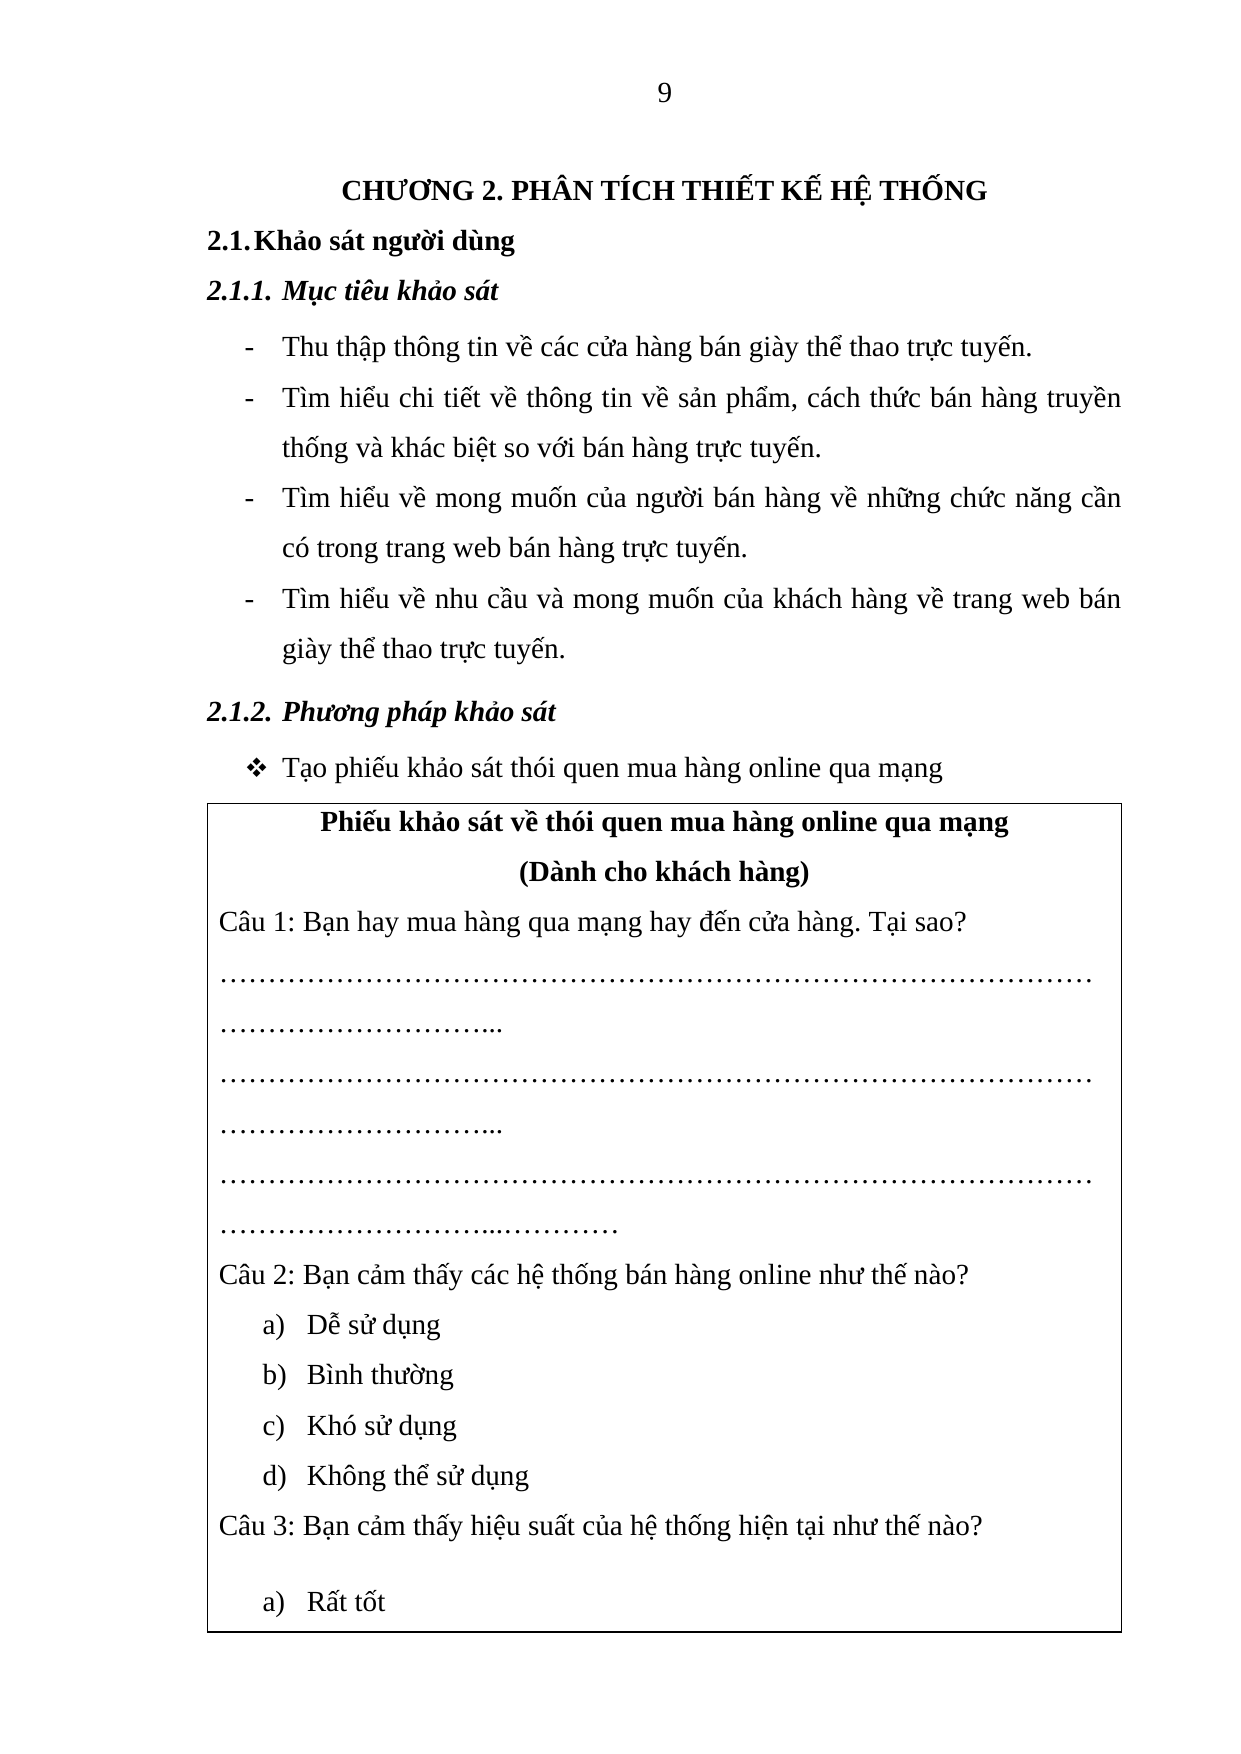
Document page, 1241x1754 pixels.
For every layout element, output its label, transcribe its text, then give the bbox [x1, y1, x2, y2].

subtitle Mục tiêu khảo sát [207, 273, 1122, 307]
list Thu thập thông tin về các cửa hàng bán giày thể thao trực tuyến. [244, 329, 1122, 363]
list Tìm hiểu chi tiết về thông tin về sản phẩm, cách thức bán hàng truyền thống và khác biệt so với bán hàng trực tuyến. [244, 380, 1122, 463]
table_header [208, 804, 1121, 1631]
subtitle Khảo sát người dùng [207, 223, 1122, 257]
list Tìm hiểu về mong muốn của người bán hàng về những chức năng cần có trong trang web bán hàng trực tuyến. [244, 480, 1122, 564]
list Tìm hiểu về nhu cầu và mong muốn của khách hàng về trang web bán giày thể thao trực tuyến. [244, 581, 1122, 665]
subtitle PHÂN TÍCH THIẾT KẾ HỆ THỐNG [207, 173, 1122, 206]
subtitle Phương pháp khảo sát [207, 694, 1122, 728]
list Tạo phiếu khảo sát thói quen mua hàng online qua mạng [244, 750, 1122, 784]
